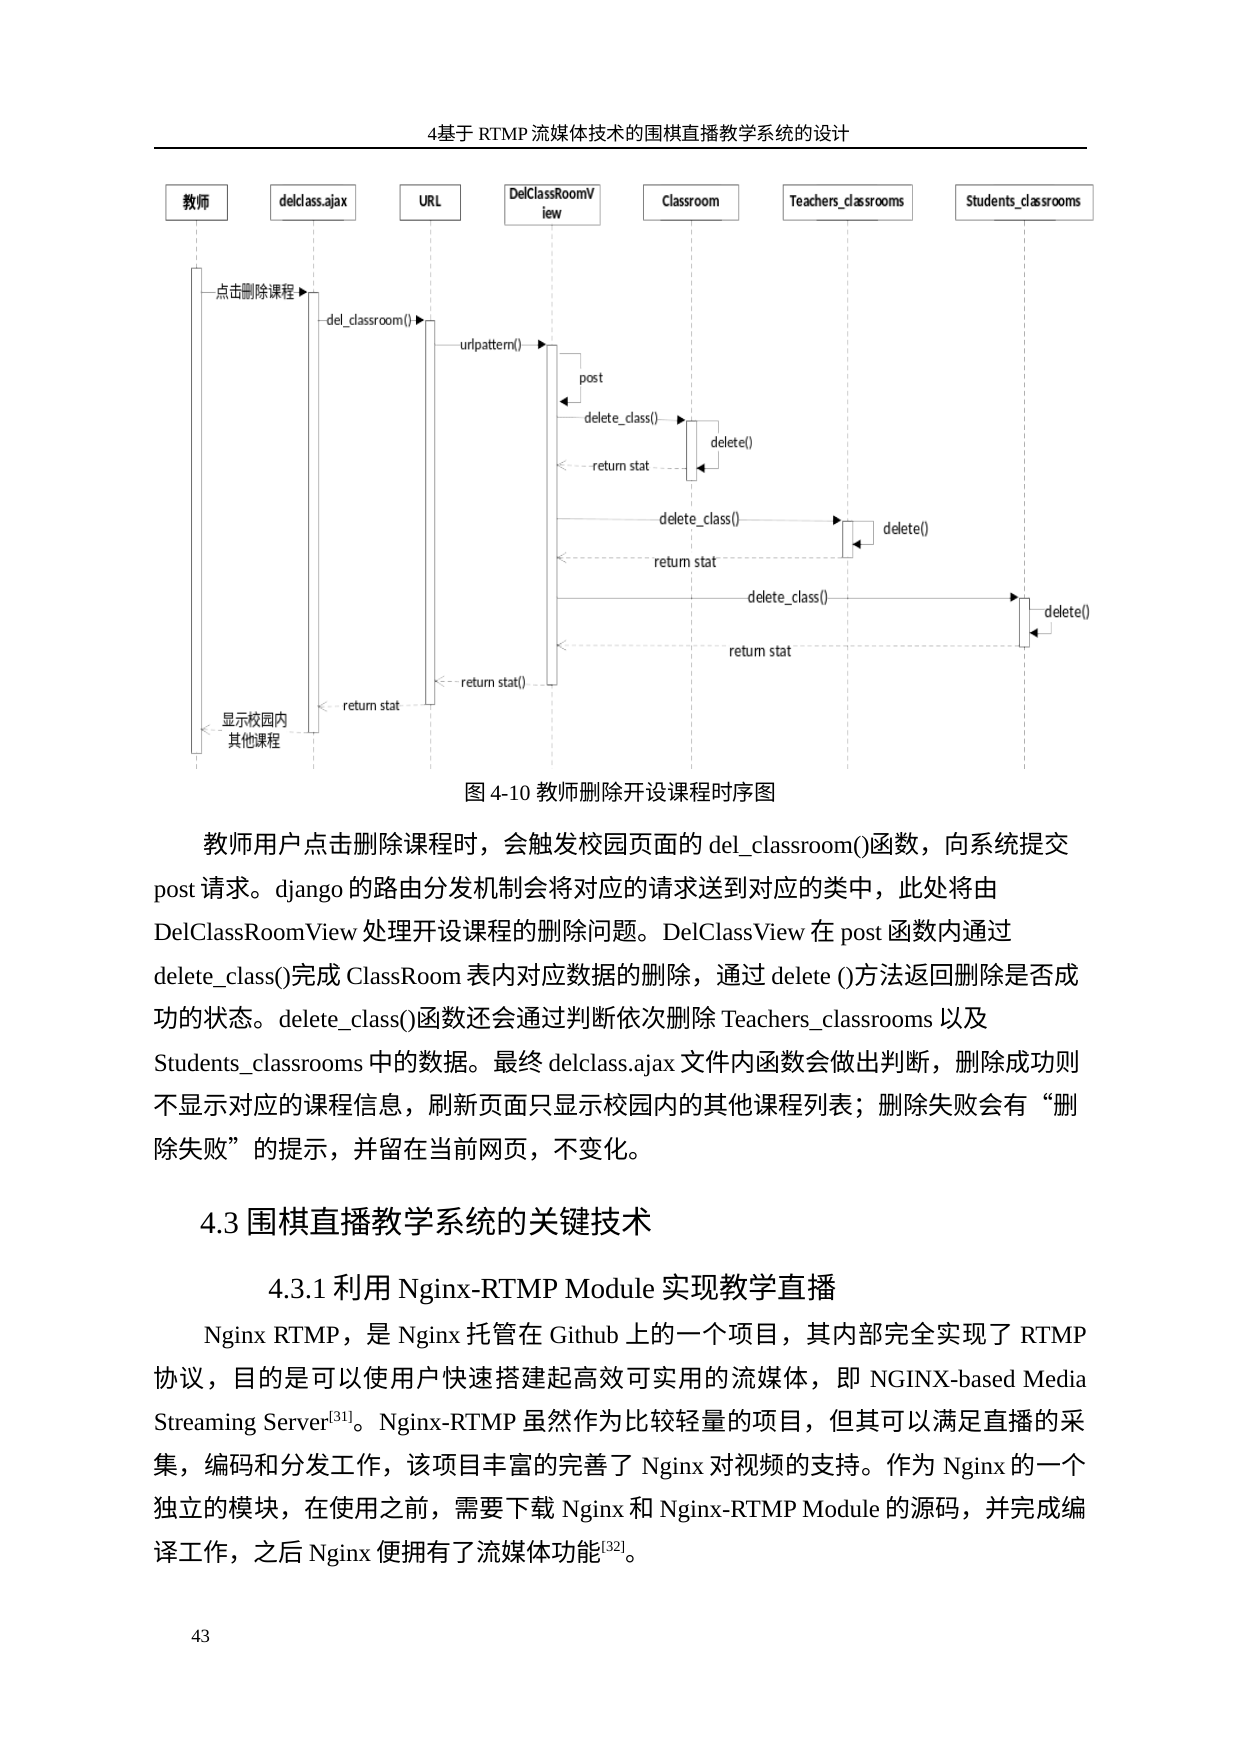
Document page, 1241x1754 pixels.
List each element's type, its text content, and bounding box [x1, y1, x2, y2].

subtitle 利用Nginx-RTMP Module实现教学直播 [268, 1264, 1087, 1306]
text 教师用户点击删除课程时，会触发校园页面的del_classroom()函数，向系统提交post请求。django的路由分发机制会将对应的请求送到对应的类中，此处将由DelClassRoomView处理开设课程的删除问题。DelClassView在post函数内通过delete_class()完成ClassRoom表内对应数据的删除，通过delete ()方法返回删除是否成功的状态。delete_class()函数还会通过判断依次删除Teachers_classrooms以及Students_classrooms中的数据。最终delclass.ajax文件内函数会做出判断，删除成功则不显示对应的课程信息，刷新页面只显示校园内的其他课程列表；删除失败会有“删除失败”的提示，并留在当前网页，不变化。 [153, 825, 1087, 1165]
text Nginx RTMP，是Nginx托管在Github上的一个项目，其内部完全实现了RTMP协议，目的是可以使用户快速搭建起高效可实用的流媒体，即NGINX-based Media Streaming Server[31]。Nginx-RTMP虽然作为比较轻量的项目，但其可以满足直播的采集，编码和分发工作，该项目丰富的完善了Nginx对视频的支持。作为Nginx的一个独立的模块，在使用之前，需要下载Nginx和Nginx-RTMP Module的源码，并完成编译工作，之后Nginx便拥有了流媒体功能[32]。 [153, 1315, 1087, 1568]
text 图4-10 教师删除开设课程时序图 [153, 774, 1087, 806]
subtitle 围棋直播教学系统的关键技术 [200, 1197, 1087, 1243]
